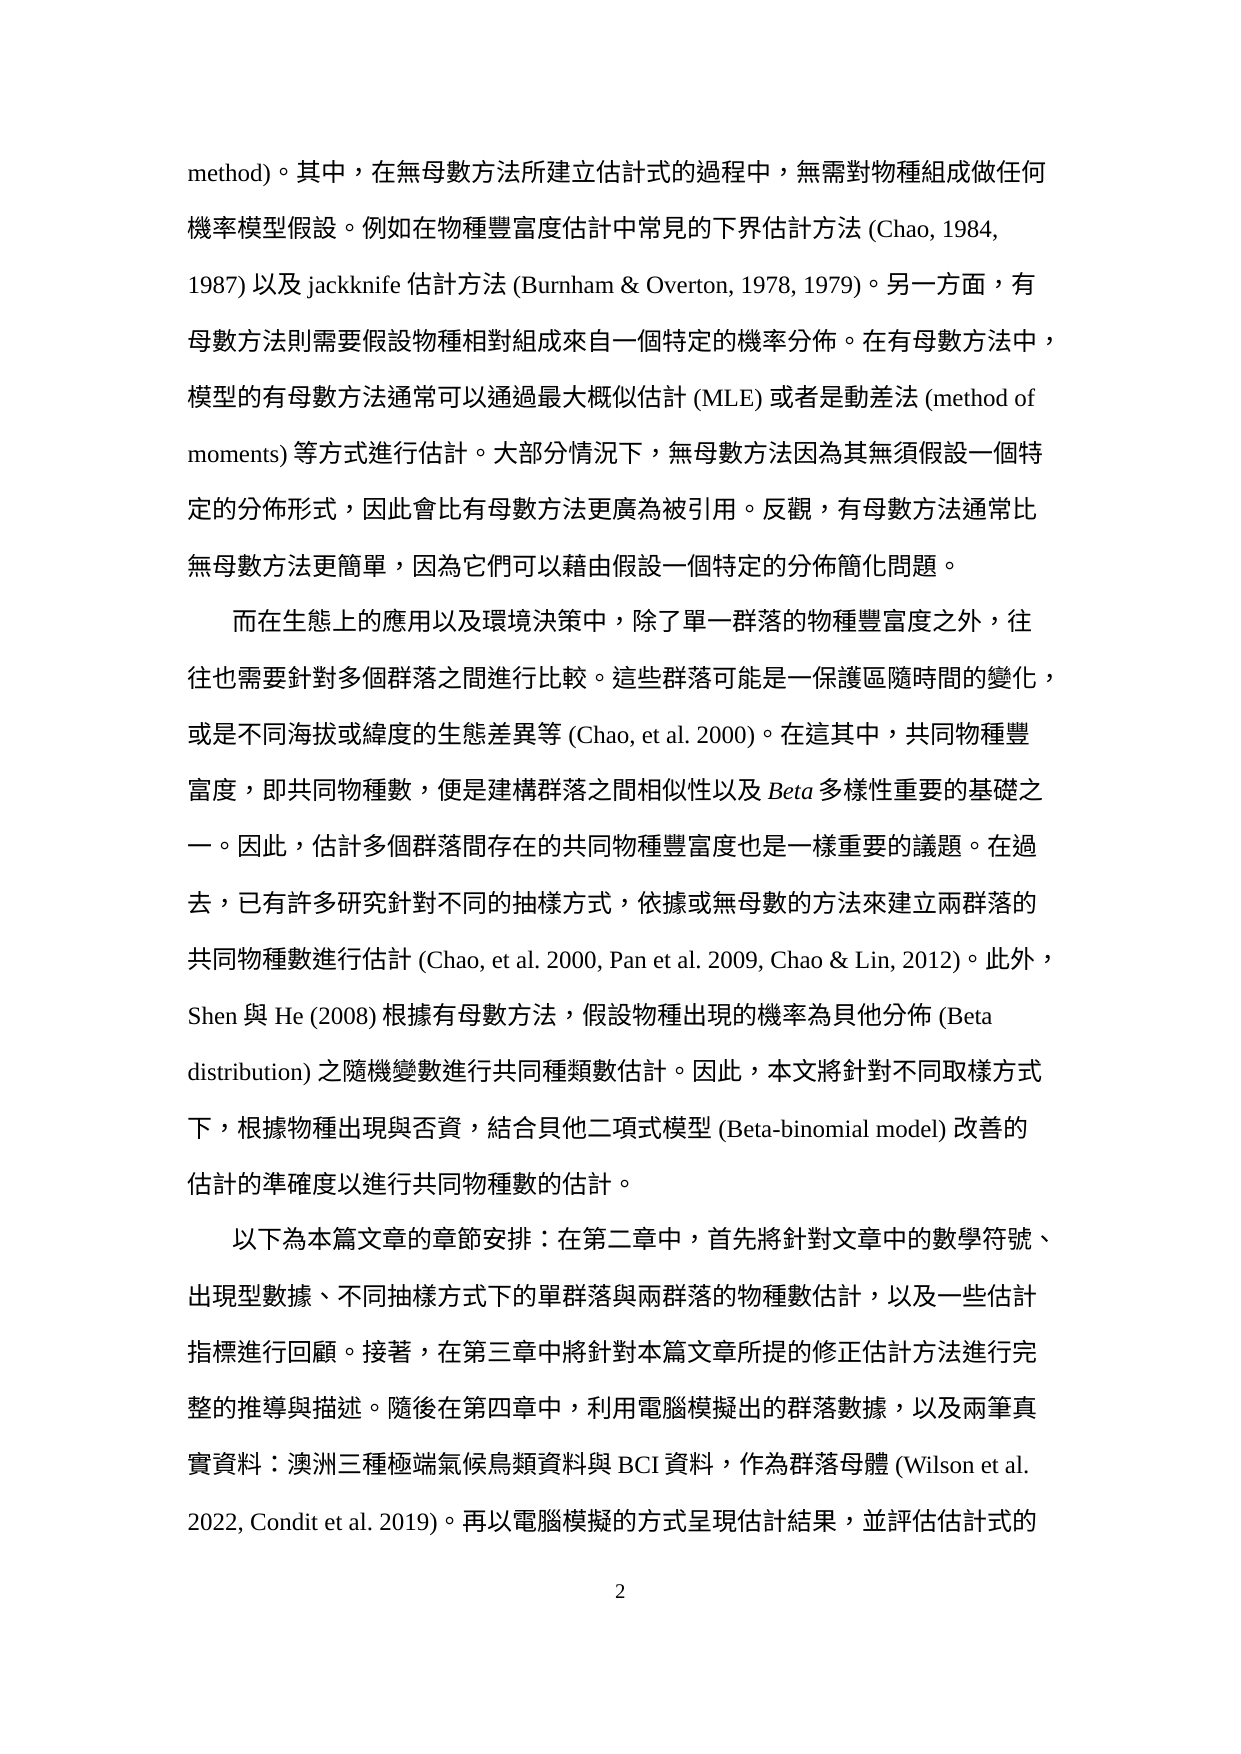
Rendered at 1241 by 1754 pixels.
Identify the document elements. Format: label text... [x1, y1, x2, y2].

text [187, 1219, 1053, 1538]
text 而在生態上的應用以及環境決策中，除了單一群落的物種豐富度之外，往往也需要針對多個群落之間進行比較。這些群落可能是一保護區隨時間的變化，或是不同海拔或緯度的生態差異等 (Chao, et al. 2000)。在這其中，共同物種豐富度，即共同物種數，便是建構群落之間相似性以及Beta多樣性重要的基礎之一。因此，估計多個群落間存在的共同物種豐富度也是一樣重要的議題。在過去，已有許多研究針對不同的抽樣方式，依據或無母數的方法來建立兩群落的共同物種數進行估計 (Chao, et al. 2000, Pan et al. 2009, Chao & Lin, 2012)。此外，Shen 與 He (2008) 根據有母數方法，假設物種出現的機率為貝他分佈 (Beta distribution) 之隨機變數進行共同種類數估計。因此，本文將針對不同取樣方式下，根據物種出現與否資，結合貝他二項式模型 (Beta-binomial model) 改善的估計的準確度以進行共同物種數的估計。 [187, 601, 1053, 1201]
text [187, 152, 1053, 583]
